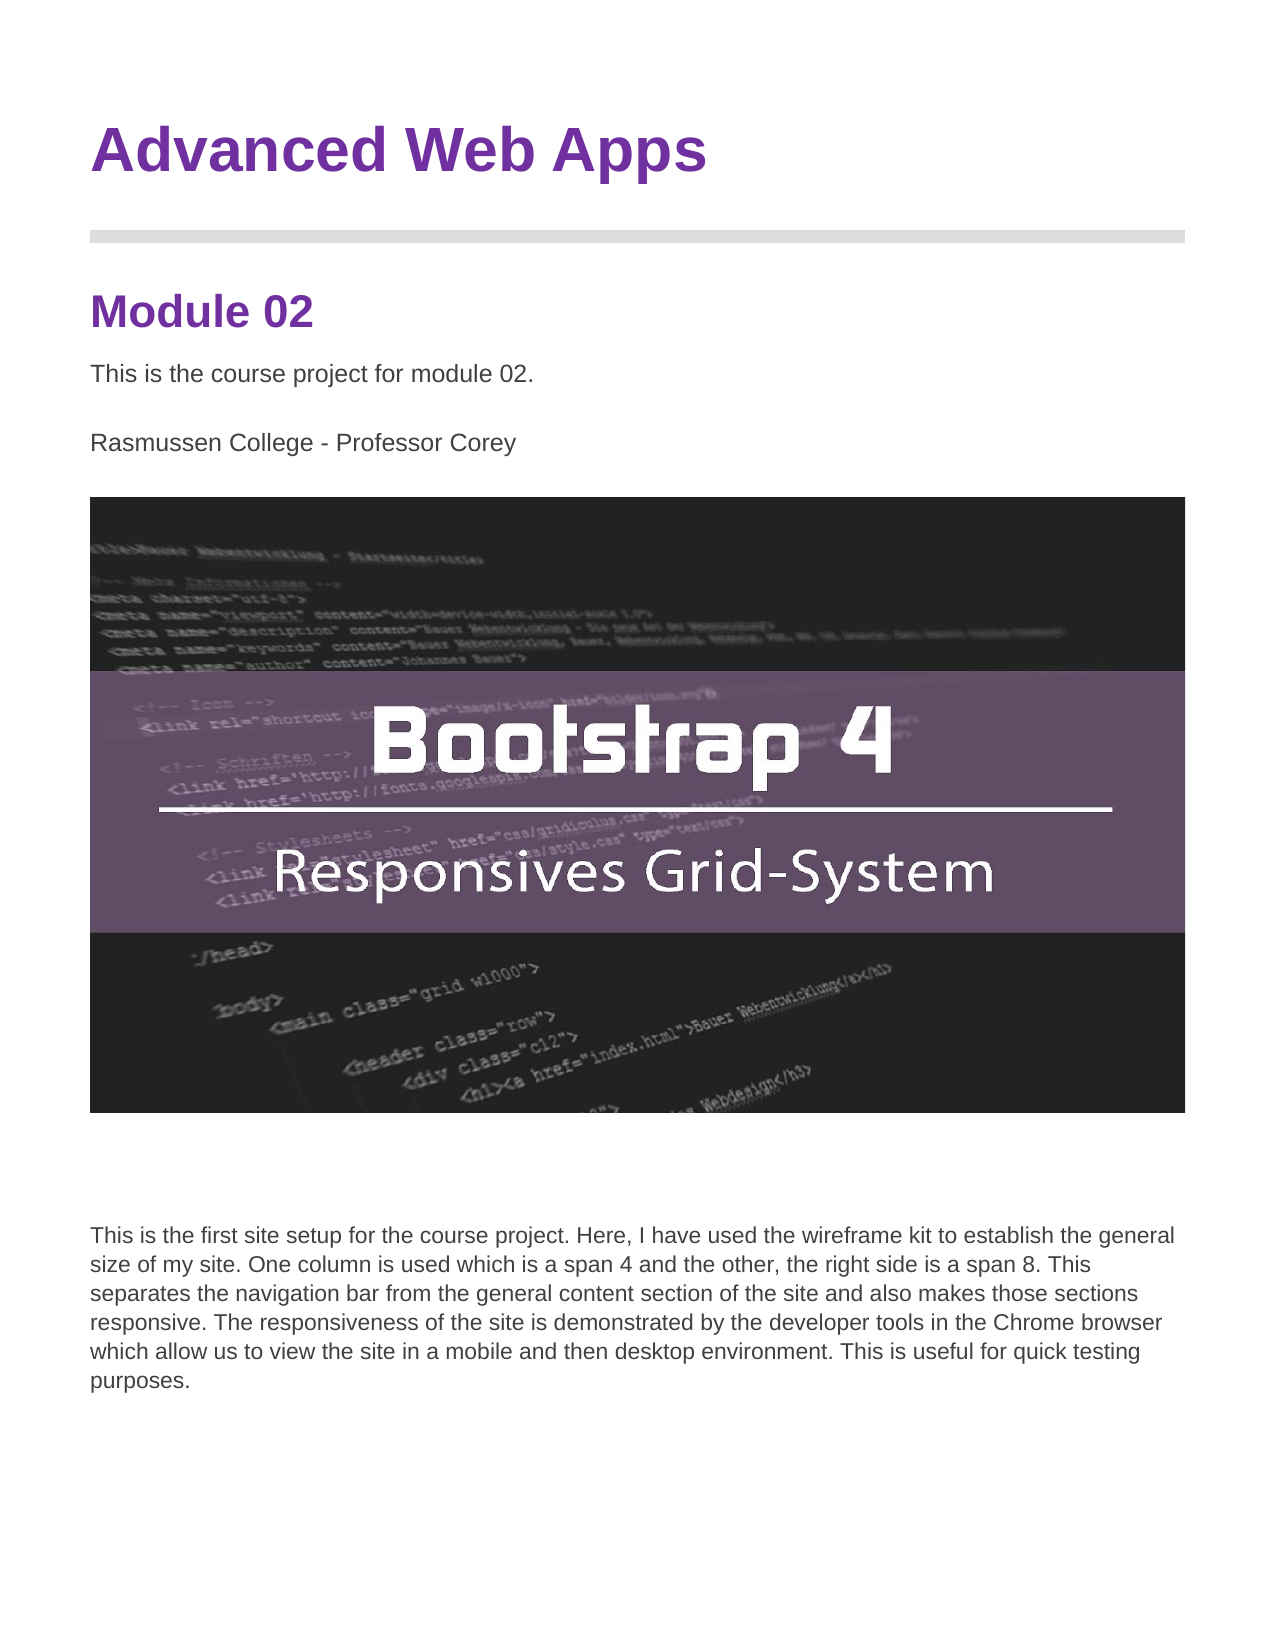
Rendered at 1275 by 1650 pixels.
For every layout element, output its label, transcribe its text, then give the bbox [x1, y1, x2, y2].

title Advanced Web Apps [90, 112, 1185, 230]
subtitle Module 02 [90, 284, 1185, 337]
text This is the course project for module 02. [90, 359, 1185, 388]
picture [90, 497, 1186, 1113]
text Rasmussen College - Professor Corey [90, 428, 1185, 457]
text This is the first site setup for the course project. Here, I have used the wireframe kit to establish the general size of my site. One column is used which is a span 4 and the other, the right side is a span 8. This separates the navigation bar from the general content section of the site and also makes those sections responsive. The responsiveness of the site is demonstrated by the developer tools in the Chrome browser which allow us to view the site in a mobile and then desktop environment. This is useful for quick testing purposes. [90, 1222, 1185, 1393]
